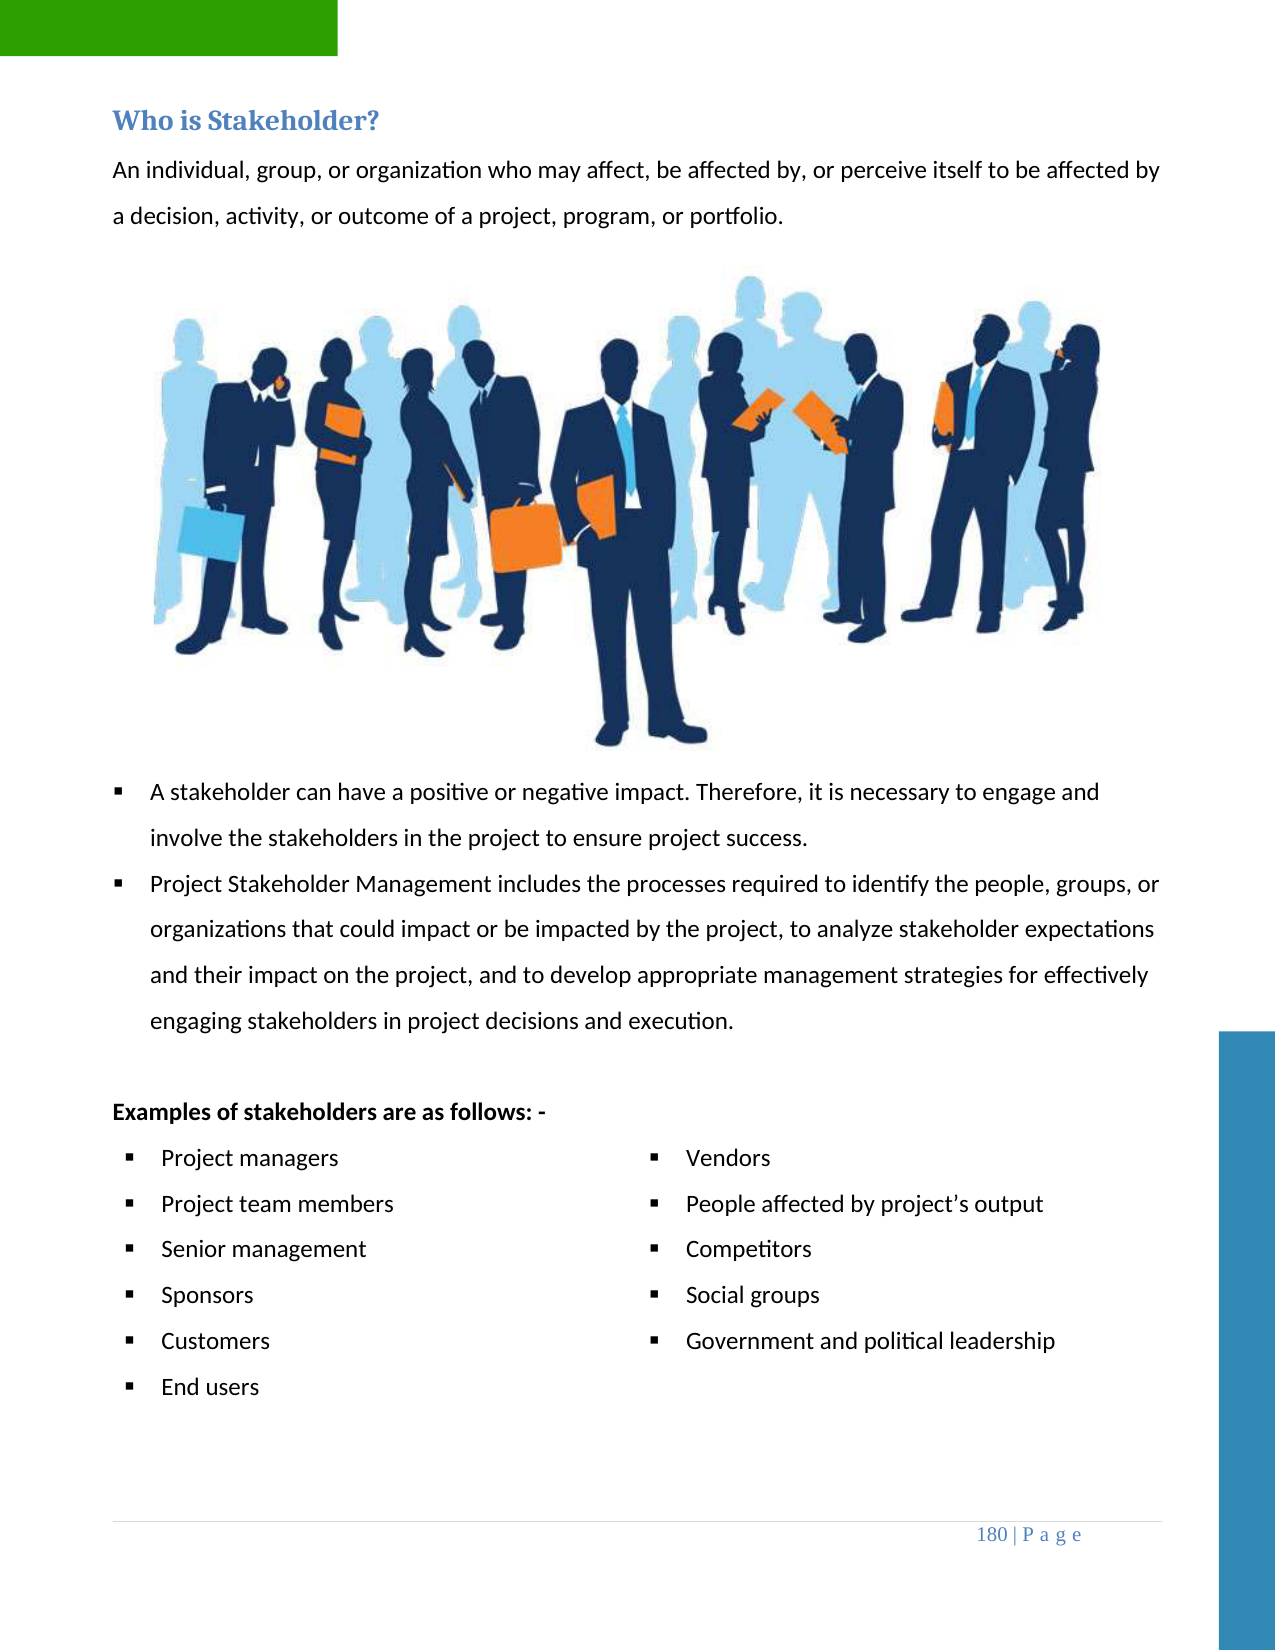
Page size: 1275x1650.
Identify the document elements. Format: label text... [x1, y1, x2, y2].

list Project Stakeholder Management includes the processes required to identify the people, groups, or organizations that could impact or be impacted by the project, to analyze stakeholder expectations and their impact on the project, and to develop appropriate management strategies for effectively engaging stakeholders in project decisions and execution. [112, 868, 1162, 1036]
text Who is Stakeholder? [112, 104, 1162, 137]
table_header Vendors People affected by project’s output Competitors Social groups Government and political leadership [637, 1142, 1161, 1416]
text Examples of stakeholders are as follows: - [112, 1096, 1162, 1127]
list A stakeholder can have a positive or negative impact. Therefore, it is necessary to engage and involve the stakeholders in the project to ensure project success. [112, 776, 1162, 853]
table_header Project managers Project team members Senior management Sponsors Customers End users [113, 1142, 637, 1416]
text An individual, group, or organization who may affect, be affected by, or perceive itself to be affected by a decision, activity, or outcome of a project, program, or portfolio. [112, 154, 1162, 230]
